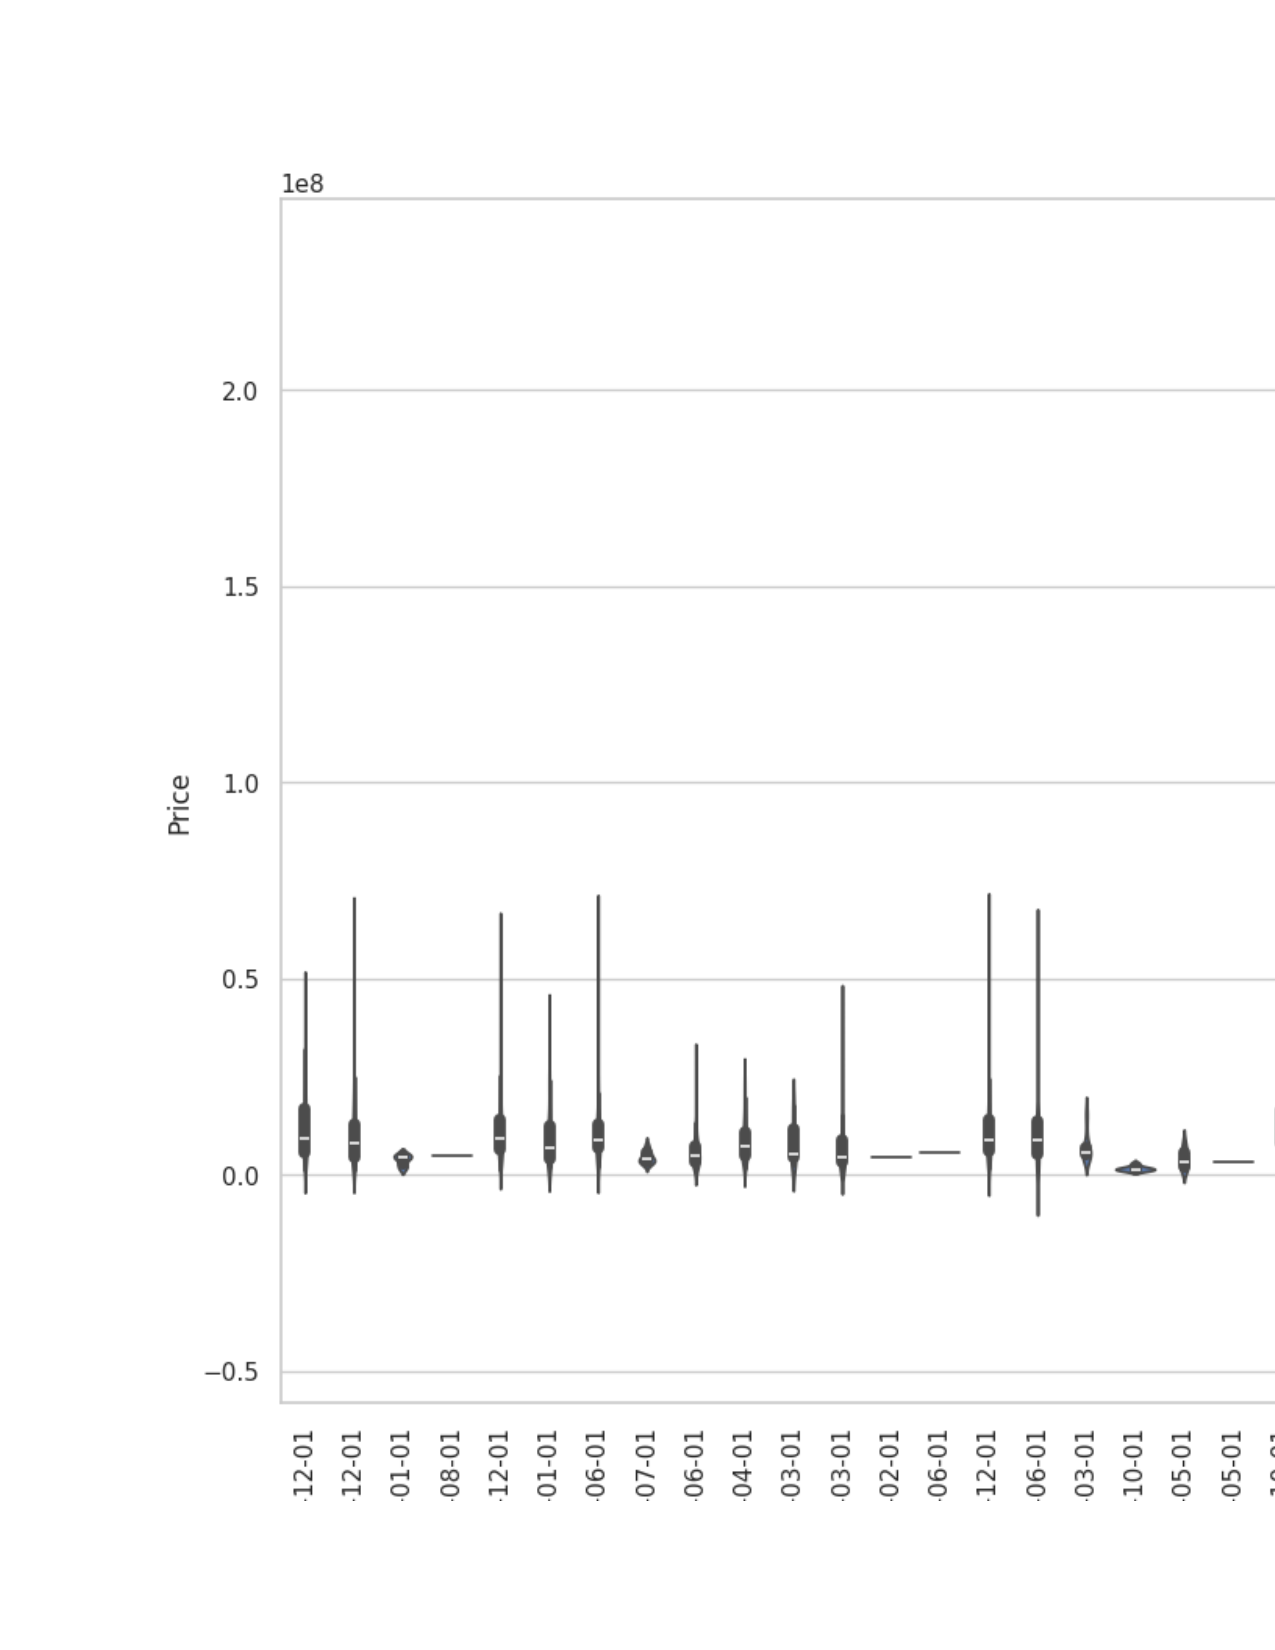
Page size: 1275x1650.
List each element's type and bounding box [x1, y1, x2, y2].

picture [150, 150, 1275, 1501]
